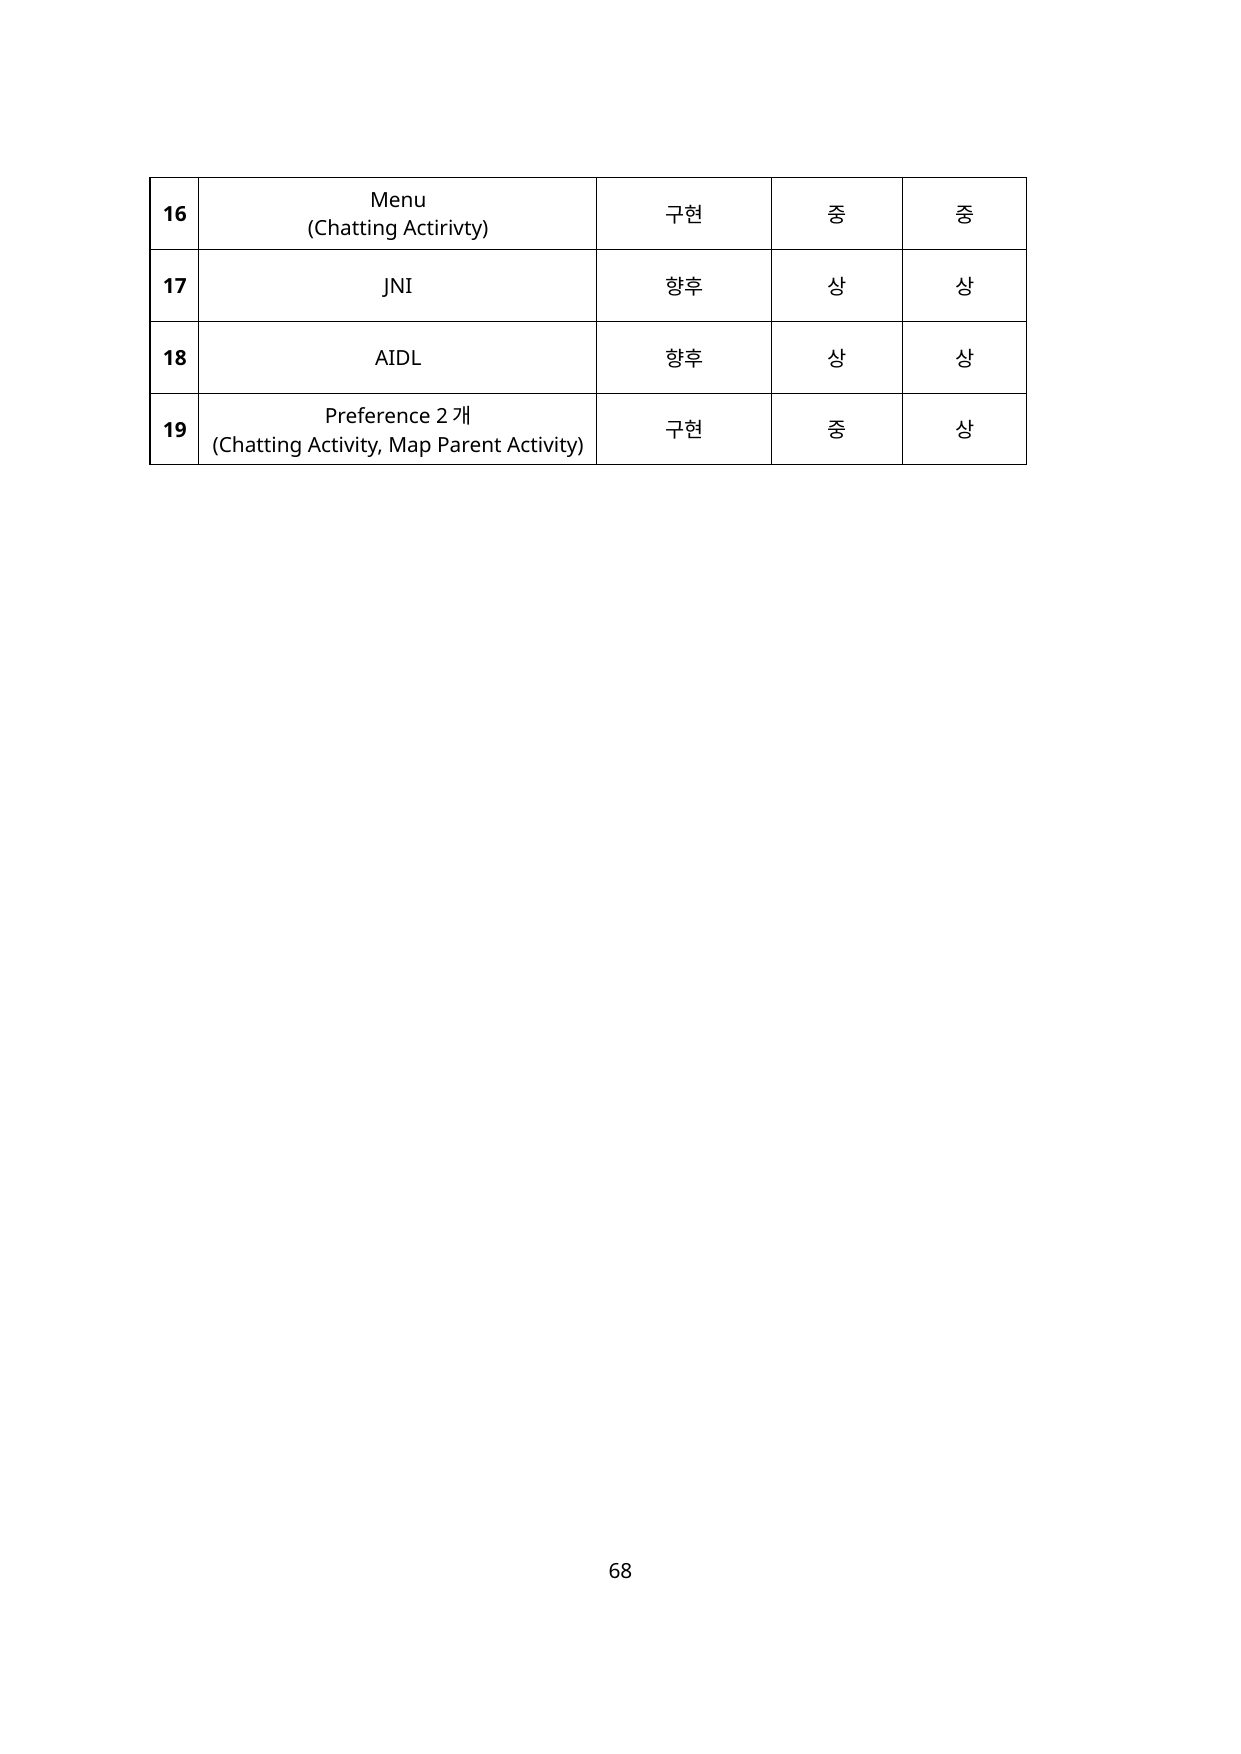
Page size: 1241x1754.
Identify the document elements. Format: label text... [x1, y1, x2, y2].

table_cell 상 [772, 250, 902, 321]
table_cell 중 [903, 178, 1026, 249]
table_cell 상 [903, 250, 1026, 321]
table_cell 16 [151, 178, 198, 249]
table_cell AIDL [199, 322, 596, 392]
table_cell 19 [151, 394, 198, 464]
table_cell JNI [199, 250, 596, 321]
table_cell 구현 [597, 394, 771, 464]
table_cell 향후 [597, 250, 771, 321]
table_cell 상 [903, 394, 1026, 464]
table_cell Menu (Chatting Actirivty) [199, 178, 596, 249]
table_cell 중 [772, 178, 902, 249]
table_cell 17 [151, 250, 198, 321]
table_cell 구현 [597, 178, 771, 249]
table_cell Preference 2개 (Chatting Activity, Map Parent Activity) [199, 394, 596, 464]
table_cell 중 [772, 394, 902, 464]
table_cell 18 [151, 322, 198, 392]
table_cell 상 [903, 322, 1026, 392]
table_cell 상 [772, 322, 902, 392]
table_cell 향후 [597, 322, 771, 392]
